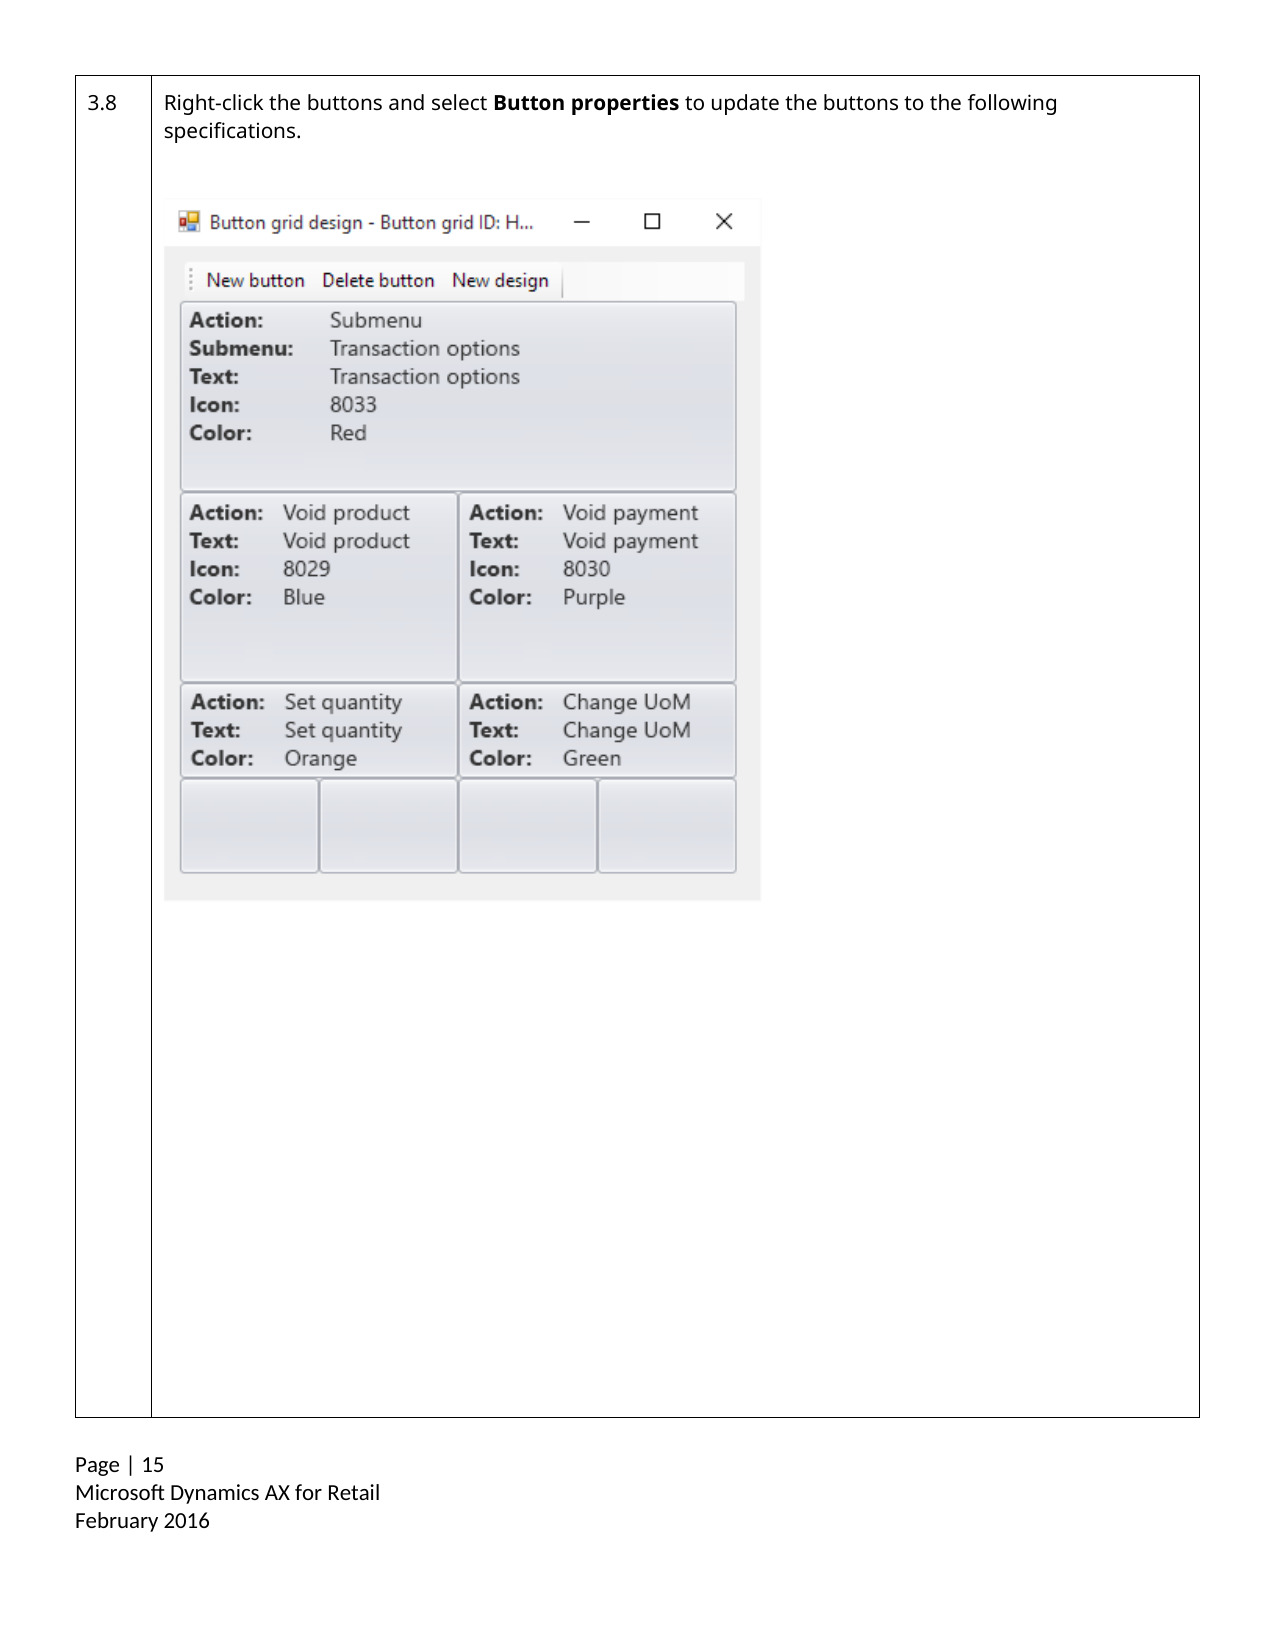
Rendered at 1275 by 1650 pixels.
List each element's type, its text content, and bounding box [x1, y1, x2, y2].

picture [163, 198, 762, 902]
table_cell 3.8 [76, 76, 151, 1417]
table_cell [152, 76, 1199, 1417]
